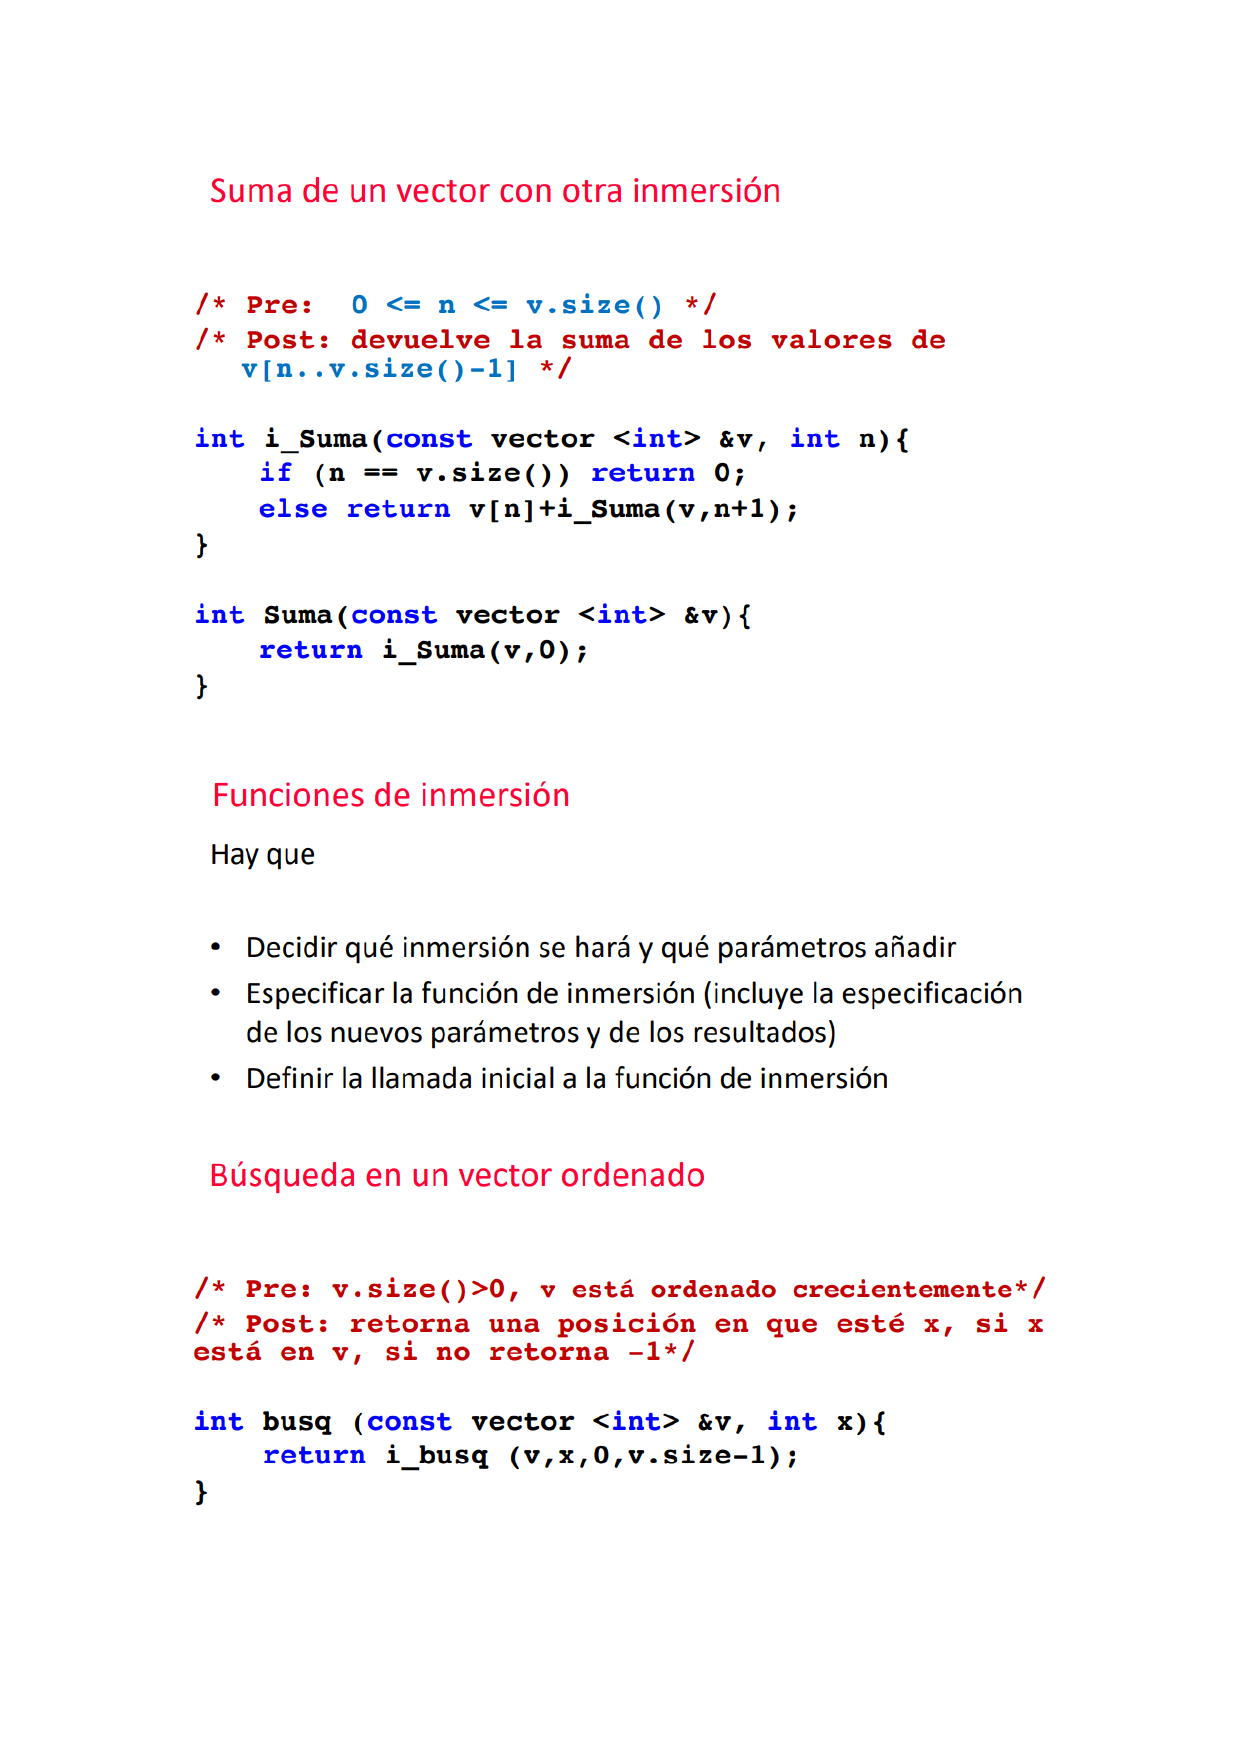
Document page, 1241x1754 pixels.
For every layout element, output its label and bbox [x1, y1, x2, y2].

picture [150, 721, 1108, 1117]
picture [150, 1135, 1094, 1525]
picture [150, 150, 1100, 703]
